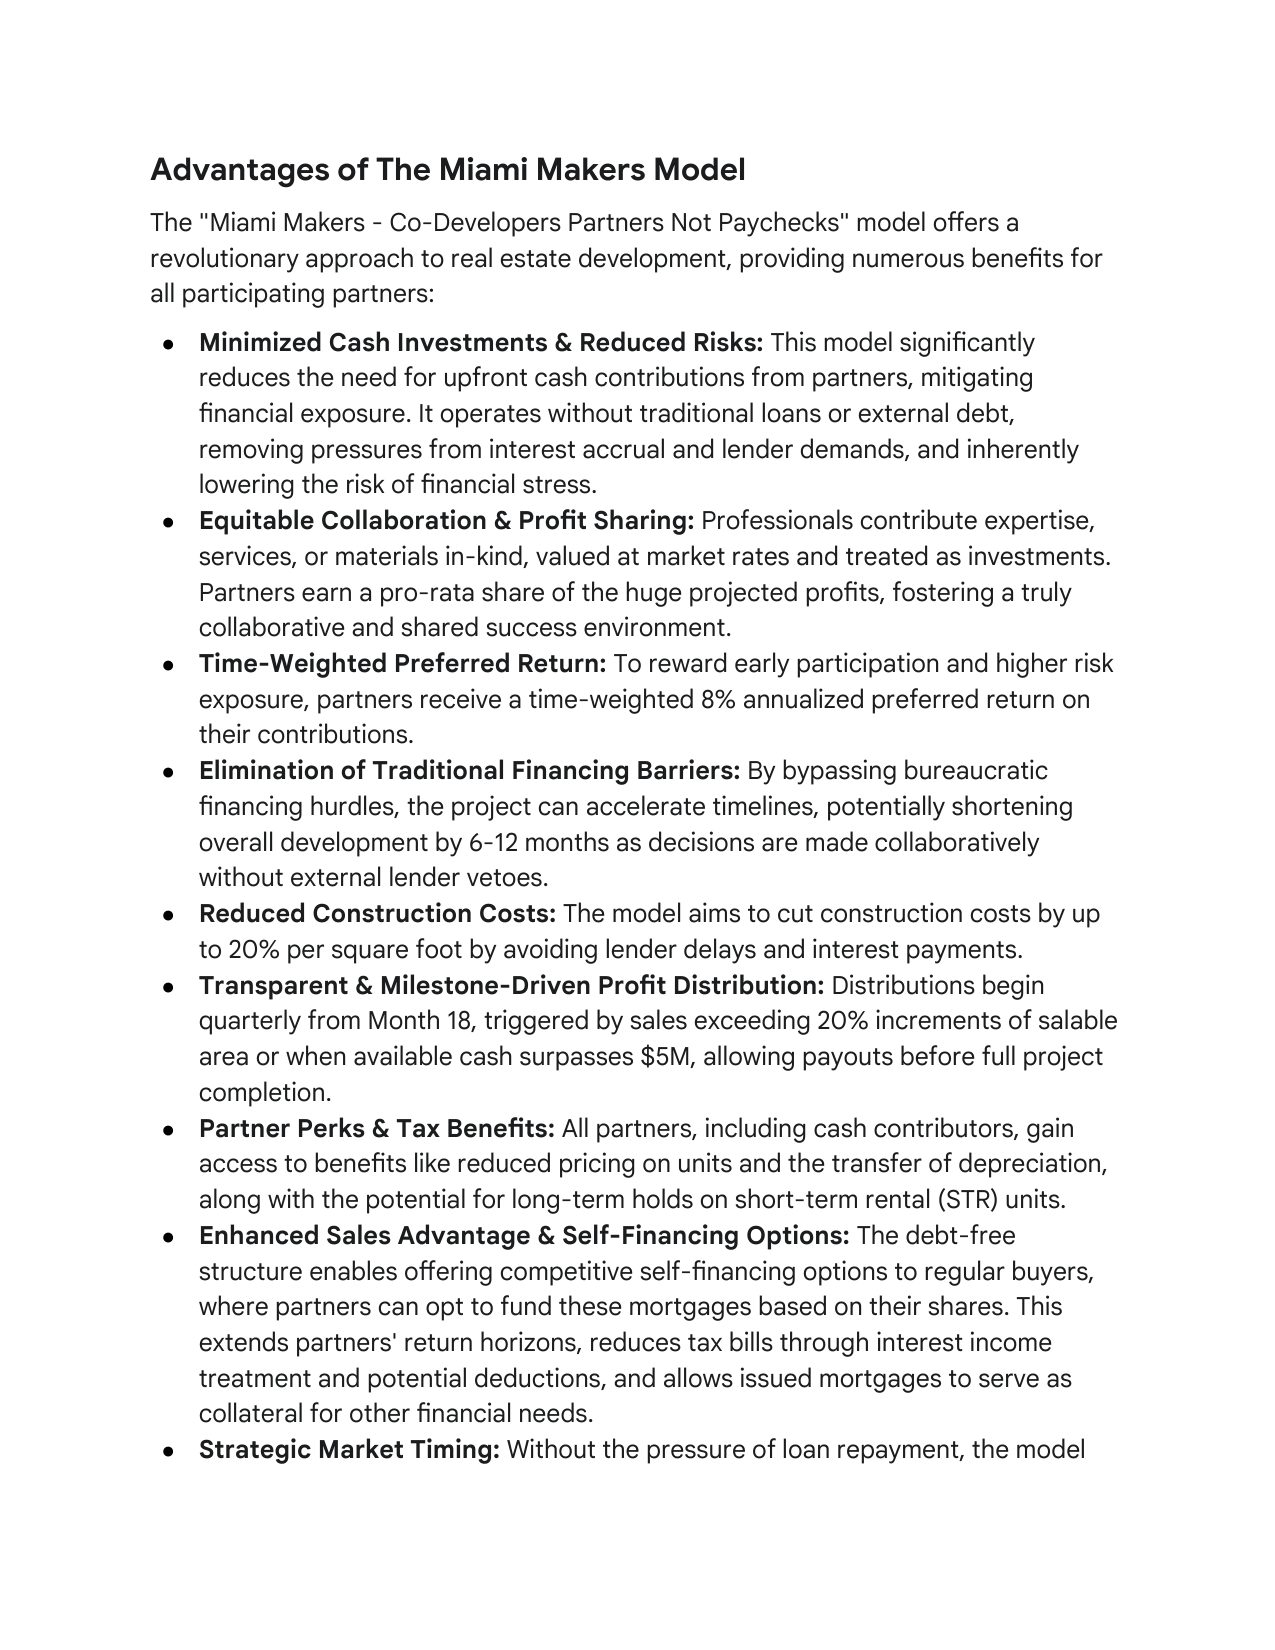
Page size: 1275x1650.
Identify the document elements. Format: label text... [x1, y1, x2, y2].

subtitle Advantages of The Miami Makers Model [150, 150, 1125, 189]
list Transparent & Milestone-Driven Profit Distribution: Distributions begin quarterly from Month 18, triggered by sales exceeding 20% increments of salable area or when available cash surpasses $5M, allowing payouts before full project completion. [161, 970, 1125, 1108]
text The "Miami Makers - Co-Developers Partners Not Paychecks" model offers a revolutionary approach to real estate development, providing numerous benefits for all participating partners: [150, 207, 1125, 310]
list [161, 1434, 1125, 1466]
list Elimination of Traditional Financing Barriers: By bypassing bureaucratic financing hurdles, the project can accelerate timelines, potentially shortening overall development by 6-12 months as decisions are made collaboratively without external lender vetoes. [161, 756, 1125, 894]
list Reduced Construction Costs: The model aims to cut construction costs by up to 20% per square foot by avoiding lender delays and interest payments. [161, 898, 1125, 966]
list Enhanced Sales Advantage & Self-Financing Options: The debt-free structure enables offering competitive self-financing options to regular buyers, where partners can opt to fund these mortgages based on their shares. This extends partners' return horizons, reduces tax bills through interest income treatment and potential deductions, and allows issued mortgages to serve as collateral for other financial needs. [161, 1220, 1125, 1430]
list Time-Weighted Preferred Return: To reward early participation and higher risk exposure, partners receive a time-weighted 8% annualized preferred return on their contributions. [161, 648, 1125, 751]
list Minimized Cash Investments & Reduced Risks: This model significantly reduces the need for upfront cash contributions from partners, mitigating financial exposure. It operates without traditional loans or external debt, removing pressures from interest accrual and lender demands, and inherently lowering the risk of financial stress. [161, 327, 1125, 501]
list Partner Perks & Tax Benefits: All partners, including cash contributors, gain access to benefits like reduced pricing on units and the transfer of depreciation, along with the potential for long-term holds on short-term rental (STR) units. [161, 1113, 1125, 1216]
list Equitable Collaboration & Profit Sharing: Professionals contribute expertise, services, or materials in-kind, valued at market rates and treated as investments. Partners earn a pro-rata share of the huge projected profits, fostering a truly collaborative and shared success environment. [161, 505, 1125, 644]
